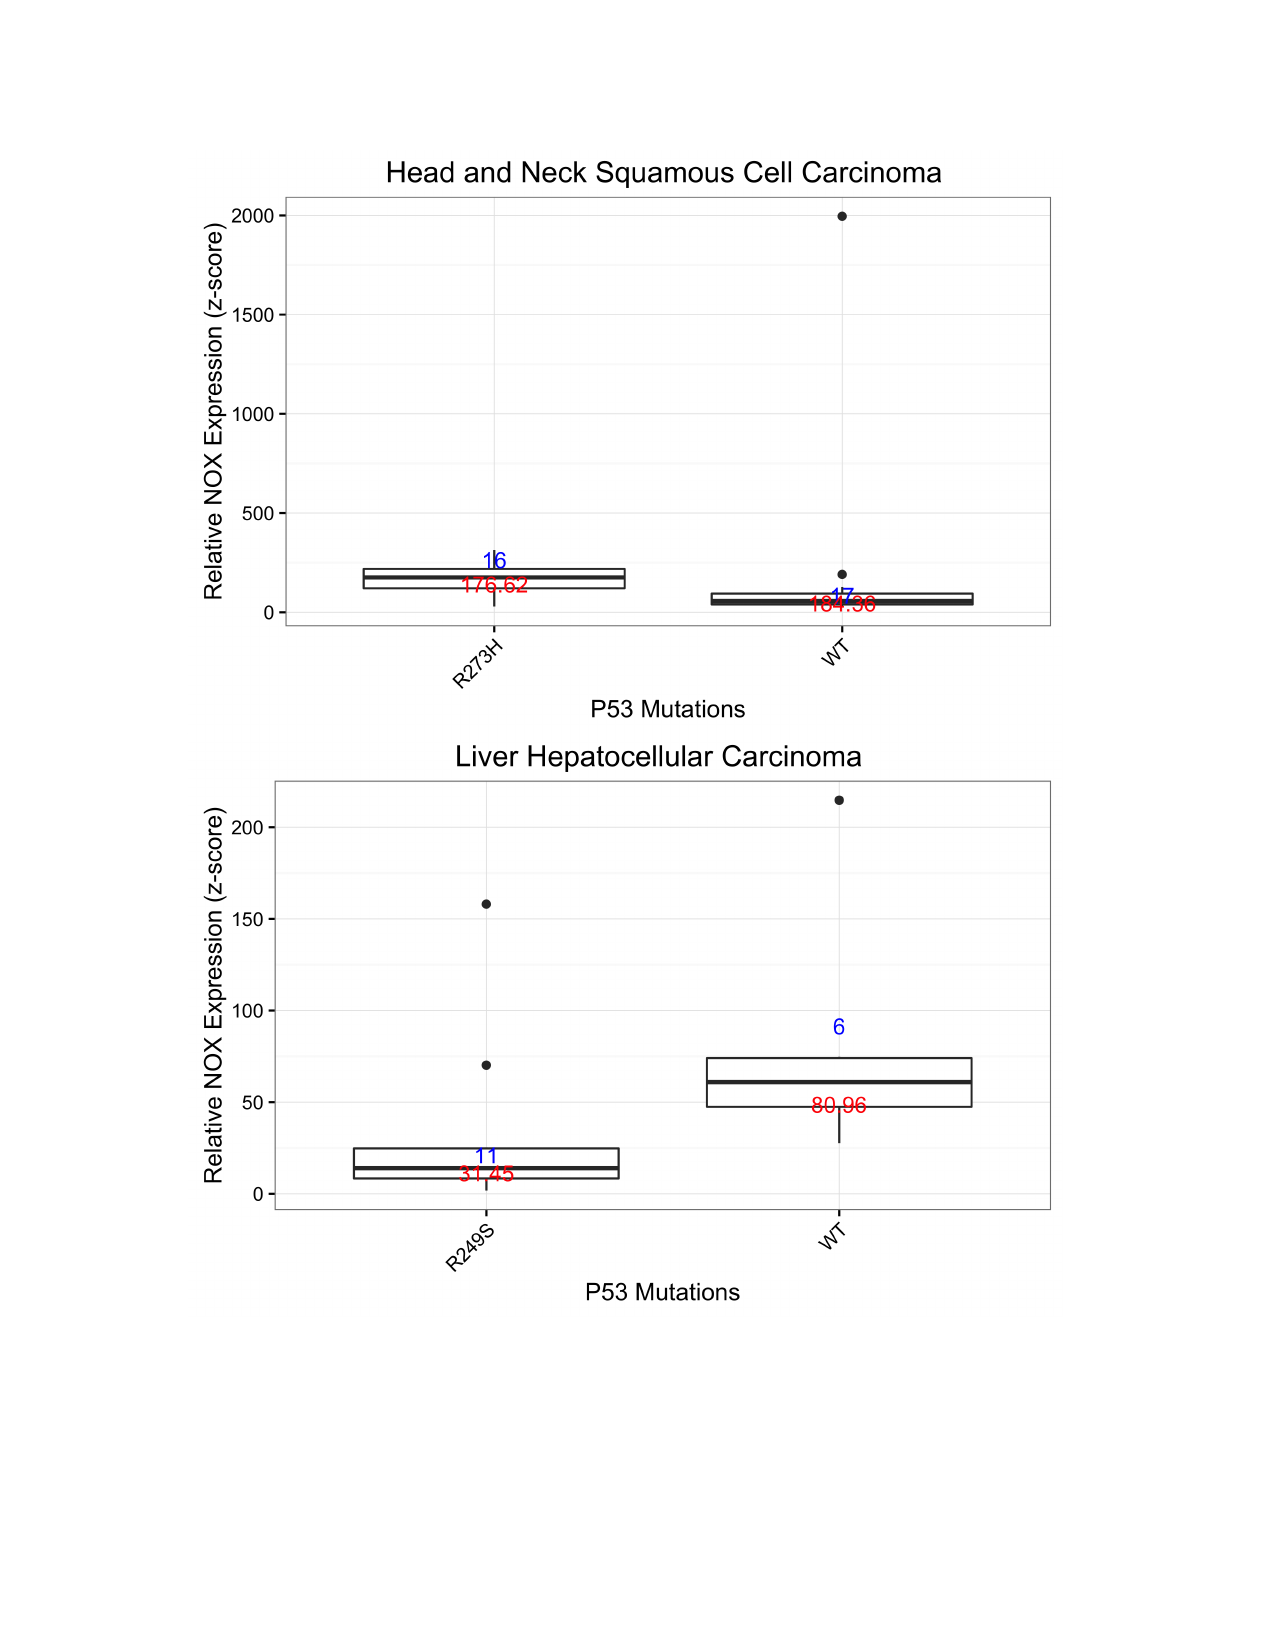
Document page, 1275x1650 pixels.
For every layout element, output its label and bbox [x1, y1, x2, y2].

picture [187, 150, 1063, 1317]
